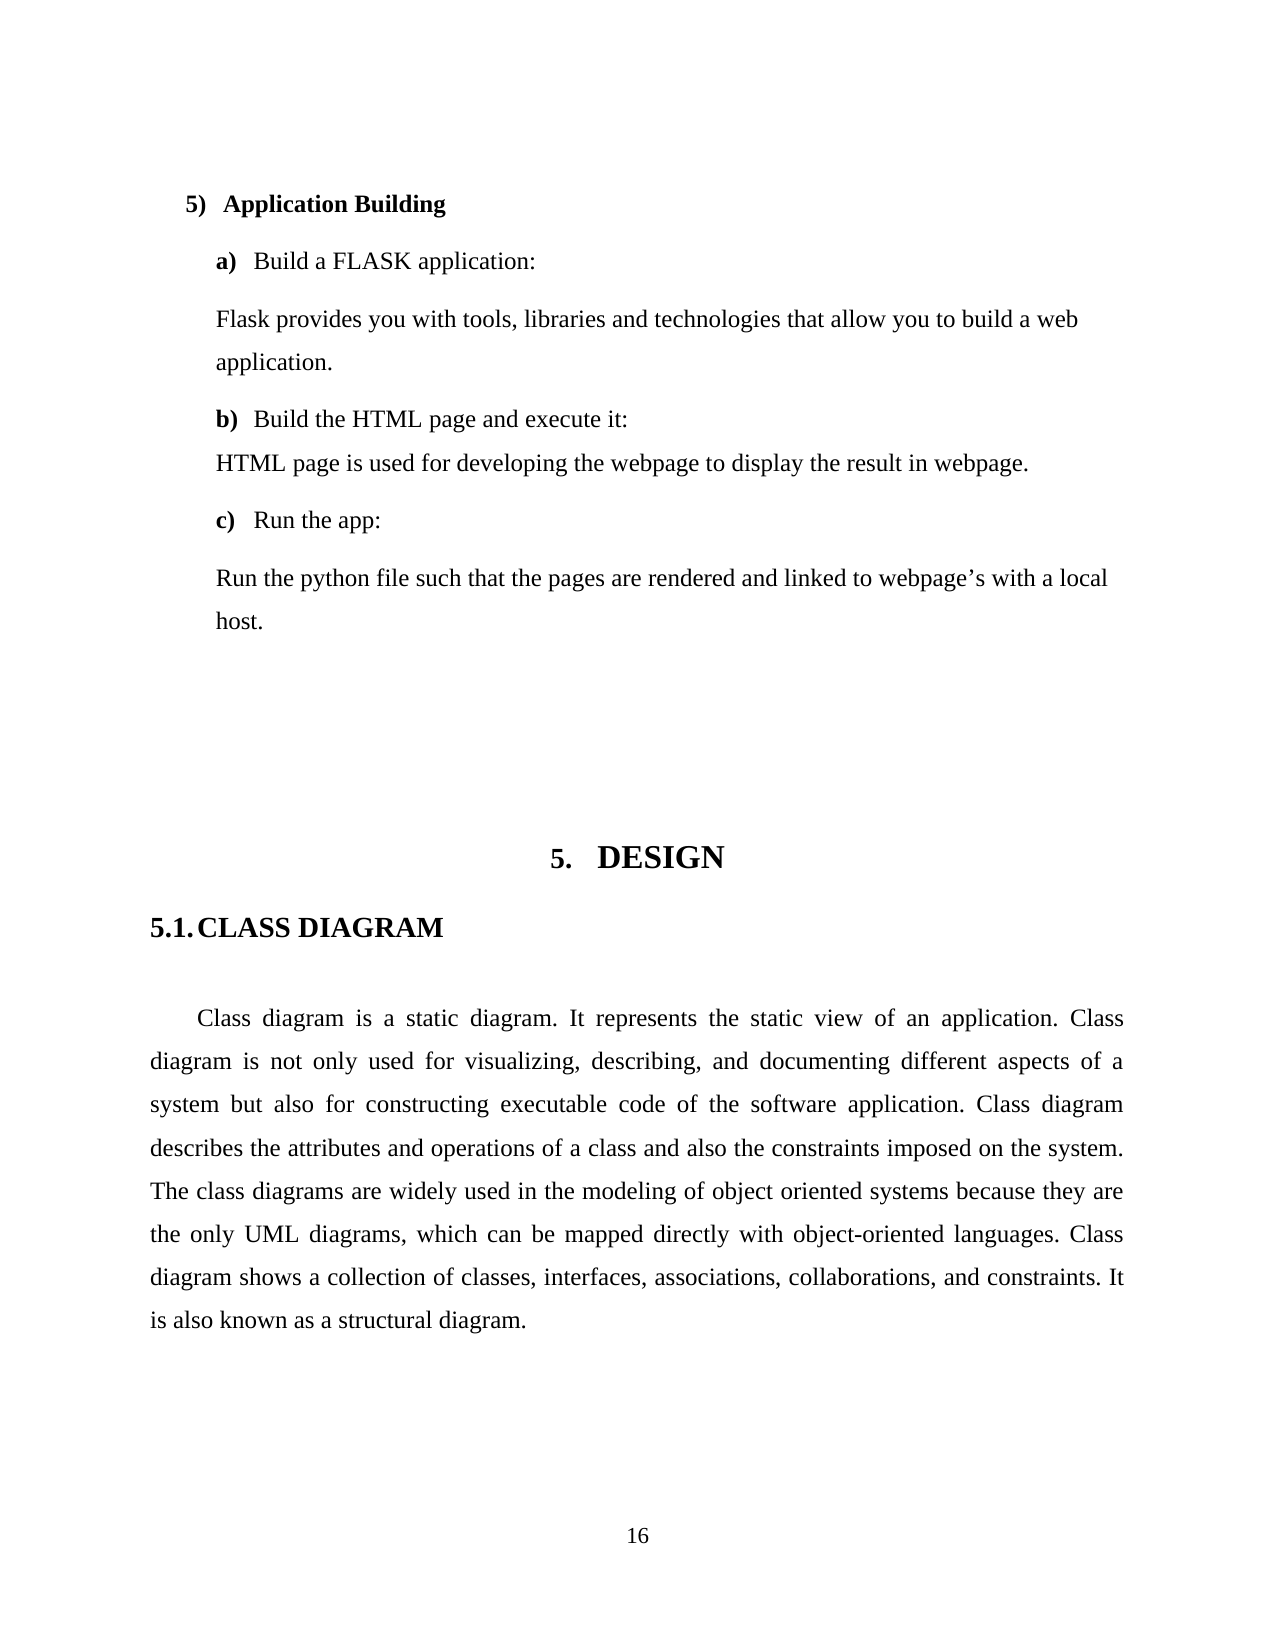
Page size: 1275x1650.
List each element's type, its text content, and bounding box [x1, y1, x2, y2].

list CLASS DIAGRAM [150, 910, 1125, 943]
list DESIGN [150, 838, 1125, 876]
list Run the app: [216, 505, 1125, 534]
text Run the python file such that the pages are rendered and linked to webpage’s with a local host. [216, 563, 1125, 635]
list Build a FLASK application: [216, 246, 1125, 275]
text Flask provides you with tools, libraries and technologies that allow you to build a web application. [216, 304, 1125, 376]
list Build the HTML page and execute it: [216, 404, 1125, 433]
text HTML page is used for developing the webpage to display the result in webpage. [216, 448, 1125, 476]
subtitle Application Building [185, 189, 1125, 218]
text Class diagram is a static diagram. It represents the static view of an application. Class diagram is not only used for visualizing, describing, and documenting different aspects of a system but also for constructing executable code of the software application. Class diagram describes the attributes and operations of a class and also the constraints imposed on the system. The class diagrams are widely used in the modeling of object oriented systems because they are the only UML diagrams, which can be mapped directly with object-oriented languages. Class diagram shows a collection of classes, interfaces, associations, collaborations, and constraints. It is also known as a structural diagram. [150, 1003, 1125, 1334]
